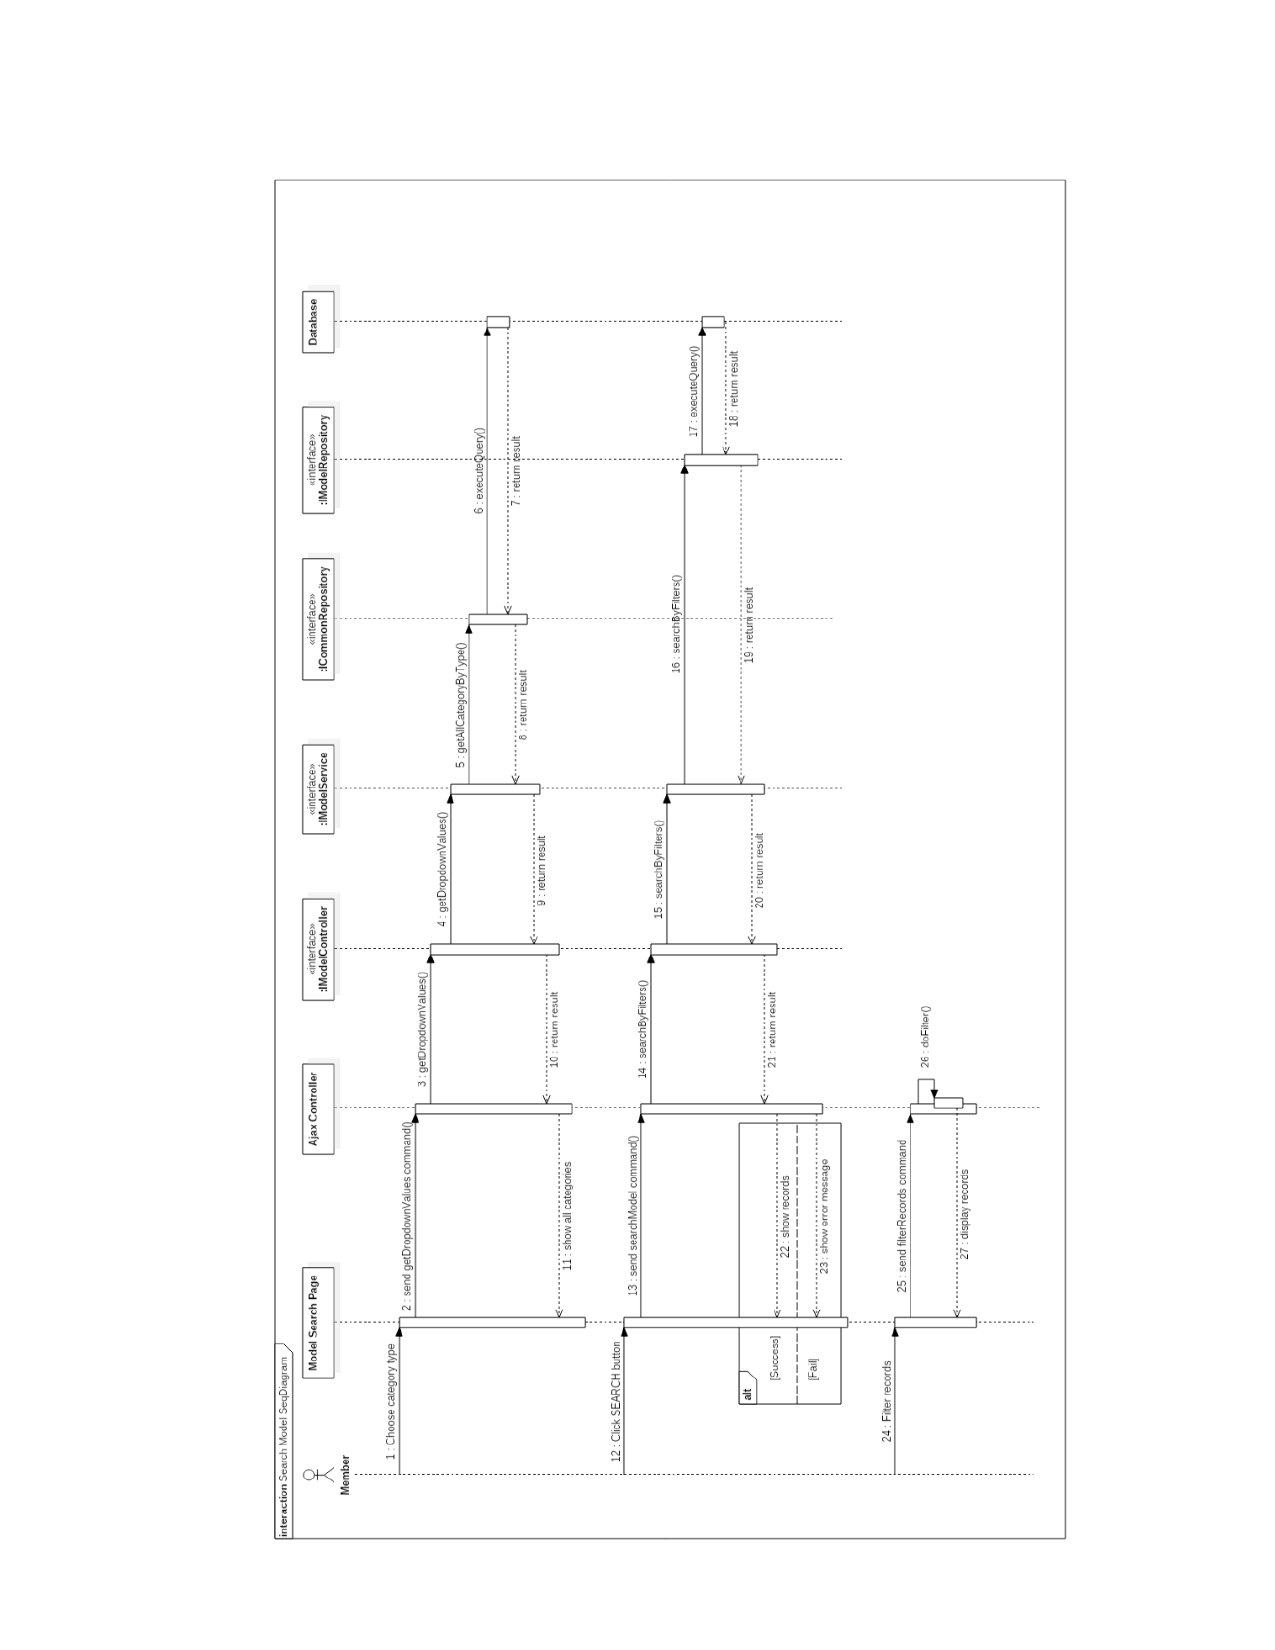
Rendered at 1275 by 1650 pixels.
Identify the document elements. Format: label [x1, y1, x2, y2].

picture [267, 149, 1096, 1545]
